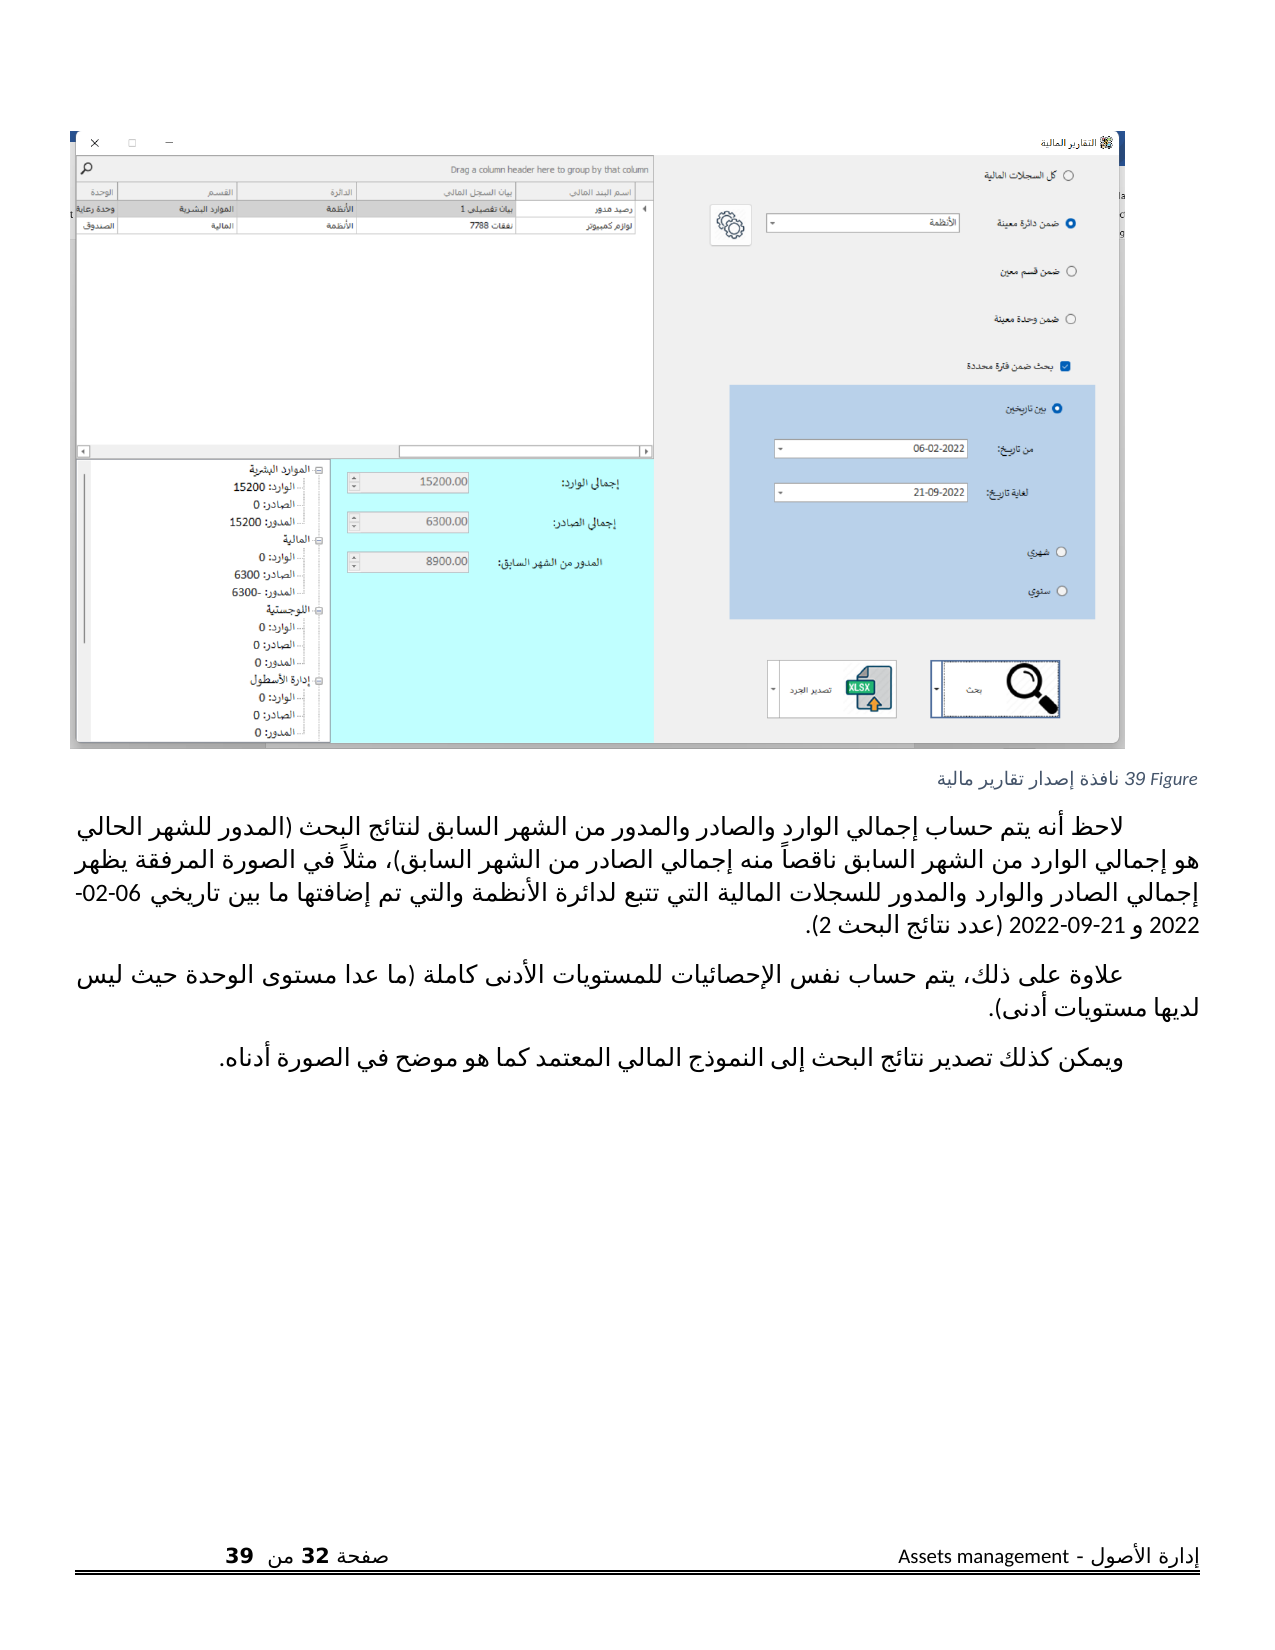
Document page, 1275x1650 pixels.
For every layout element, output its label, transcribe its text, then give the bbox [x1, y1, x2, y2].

text لاحظ أنه يتم حساب إجمالي الوارد والصادر والمدور من الشهر السابق لنتائج البحث (المدور للشهر الحالي هو إجمالي الوارد من الشهر السابق ناقصاً منه إجمالي الصادر من الشهر السابق)، مثلاً في الصورة المرفقة يظهر إجمالي الصادر والوارد والمدور للسجلات المالية التي تتبع لدائرة الأنظمة والتي تم إضافتها ما بين تاريخي 06-02-2022 و 21-09-2022 (عدد نتائج البحث 2). [75, 811, 1200, 940]
text ويمكن كذلك تصدير نتائج البحث إلى النموذج المالي المعتمد كما هو موضح في الصورة أدناه. [75, 1042, 1200, 1072]
text علاوة على ذلك، يتم حساب نفس الإحصائيات للمستويات الأدنى كاملة (ما عدا مستوى الوحدة حيث ليس لديها مستويات أدنى). [75, 959, 1200, 1023]
text Figure 39 نافذة إصدار تقارير مالية [75, 767, 1200, 790]
picture [70, 131, 1125, 749]
